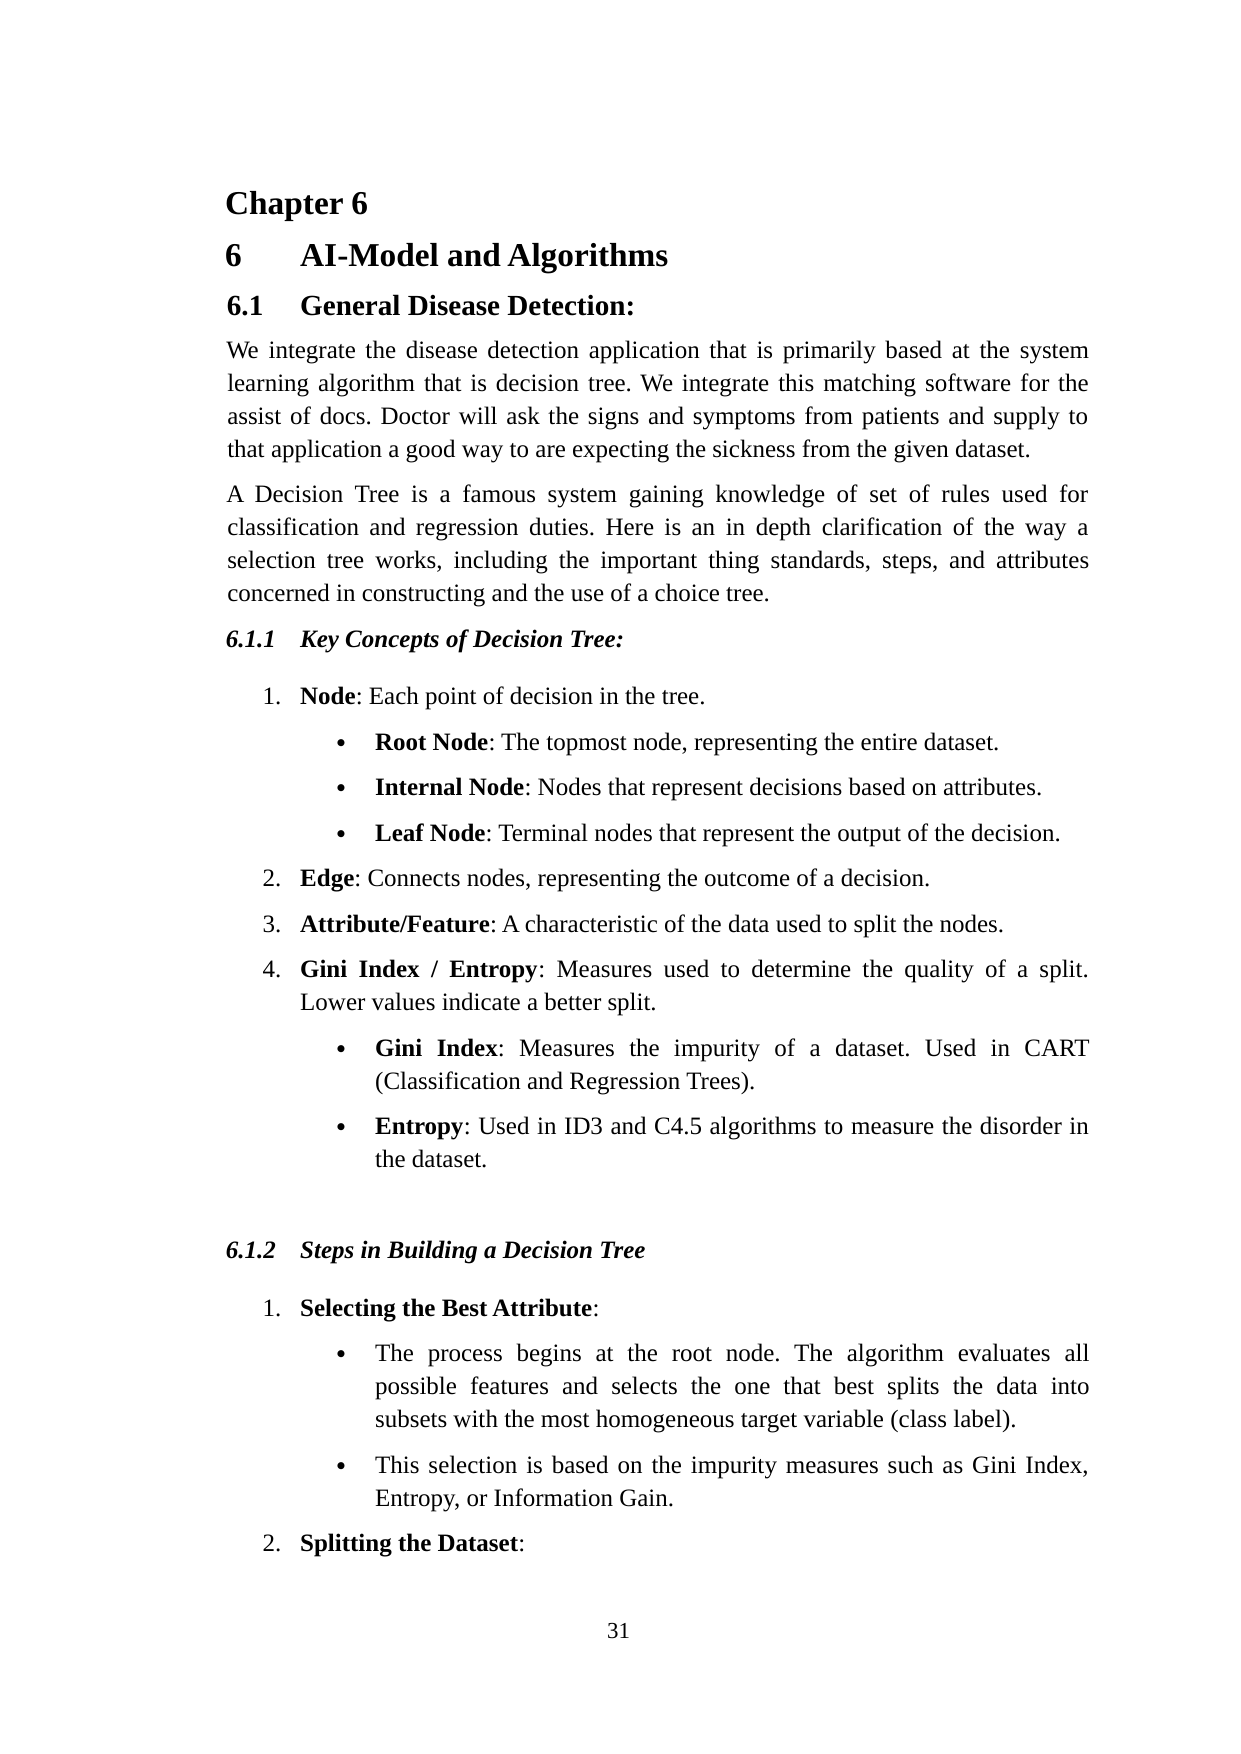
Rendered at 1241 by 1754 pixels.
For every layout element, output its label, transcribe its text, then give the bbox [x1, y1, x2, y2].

list Internal Node: Nodes that represent decisions based on attributes. [337, 772, 1090, 801]
subtitle Key Concepts of Decision Tree: [226, 624, 1090, 653]
list Splitting the Dataset: [262, 1528, 1090, 1557]
subtitle Chapter 6 [225, 183, 1090, 221]
subtitle General Disease Detection: [227, 288, 1090, 321]
subtitle AI-Model and Algorithms [225, 235, 1054, 274]
subtitle Steps in Building a Decision Tree [226, 1236, 1090, 1264]
list Root Node: The topmost node, representing the entire dataset. [337, 727, 1090, 756]
text A Decision Tree is a famous system gaining knowledge of set of rules used for classification and regression duties. Here is an in depth clarification of the way a selection tree works, including the important thing standards, steps, and attributes concerned in constructing and the use of a choice tree. [226, 479, 1090, 607]
list Node: Each point of decision in the tree. [262, 681, 1090, 710]
text We integrate the disease detection application that is primarily based at the system learning algorithm that is decision tree. We integrate this matching software for the assist of docs. Doctor will ask the signs and symptoms from patients and supply to that application a good way to are expecting the sickness from the given dataset. [226, 335, 1090, 463]
list Leaf Node: Terminal nodes that represent the output of the decision. [337, 818, 1090, 847]
list Gini Index: Measures the impurity of a dataset. Used in CART (Classification and Regression Trees). [337, 1033, 1090, 1095]
list Selecting the Best Attribute: [262, 1293, 1090, 1321]
list This selection is based on the impurity measures such as Gini Index, Entropy, or Information Gain. [337, 1450, 1090, 1512]
list Entropy: Used in ID3 and C4.5 algorithms to measure the disorder in the dataset. [337, 1111, 1090, 1173]
list Edge: Connects nodes, representing the outcome of a decision. [262, 863, 1090, 892]
list Attribute/Feature: A characteristic of the data used to split the nodes. [262, 909, 1090, 938]
list The process begins at the root node. The algorithm evaluates all possible features and selects the one that best splits the data into subsets with the most homogeneous target variable (class label). [337, 1338, 1090, 1433]
list Gini Index / Entropy: Measures used to determine the quality of a split. Lower values indicate a better split. [262, 954, 1090, 1016]
